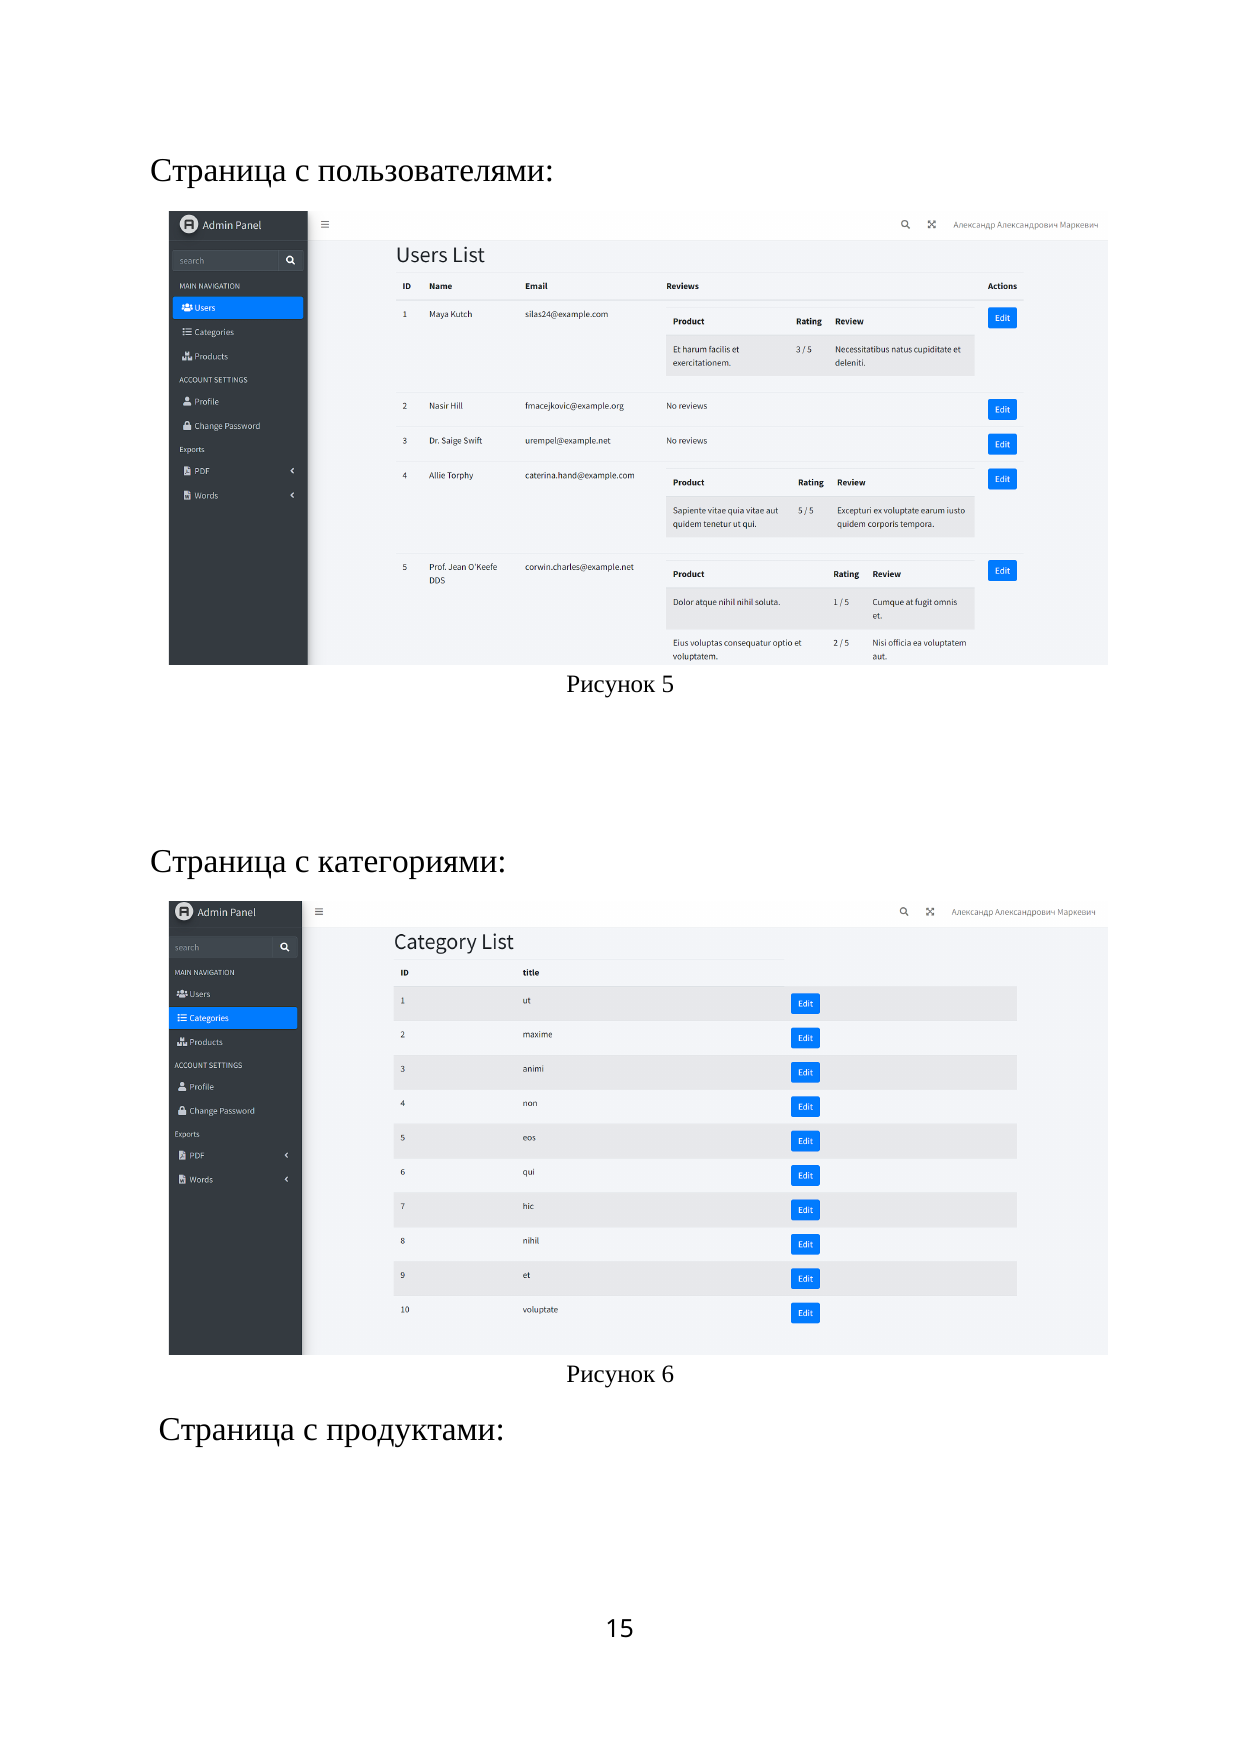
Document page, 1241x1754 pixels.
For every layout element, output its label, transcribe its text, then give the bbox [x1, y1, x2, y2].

text Страница с пользователями: [150, 150, 1090, 188]
text Страница с категориями: [150, 841, 1090, 879]
text Рисунок 5 [150, 211, 1090, 697]
text Рисунок 6 [150, 902, 1090, 1388]
text Страница с продуктами: [150, 1409, 1090, 1448]
